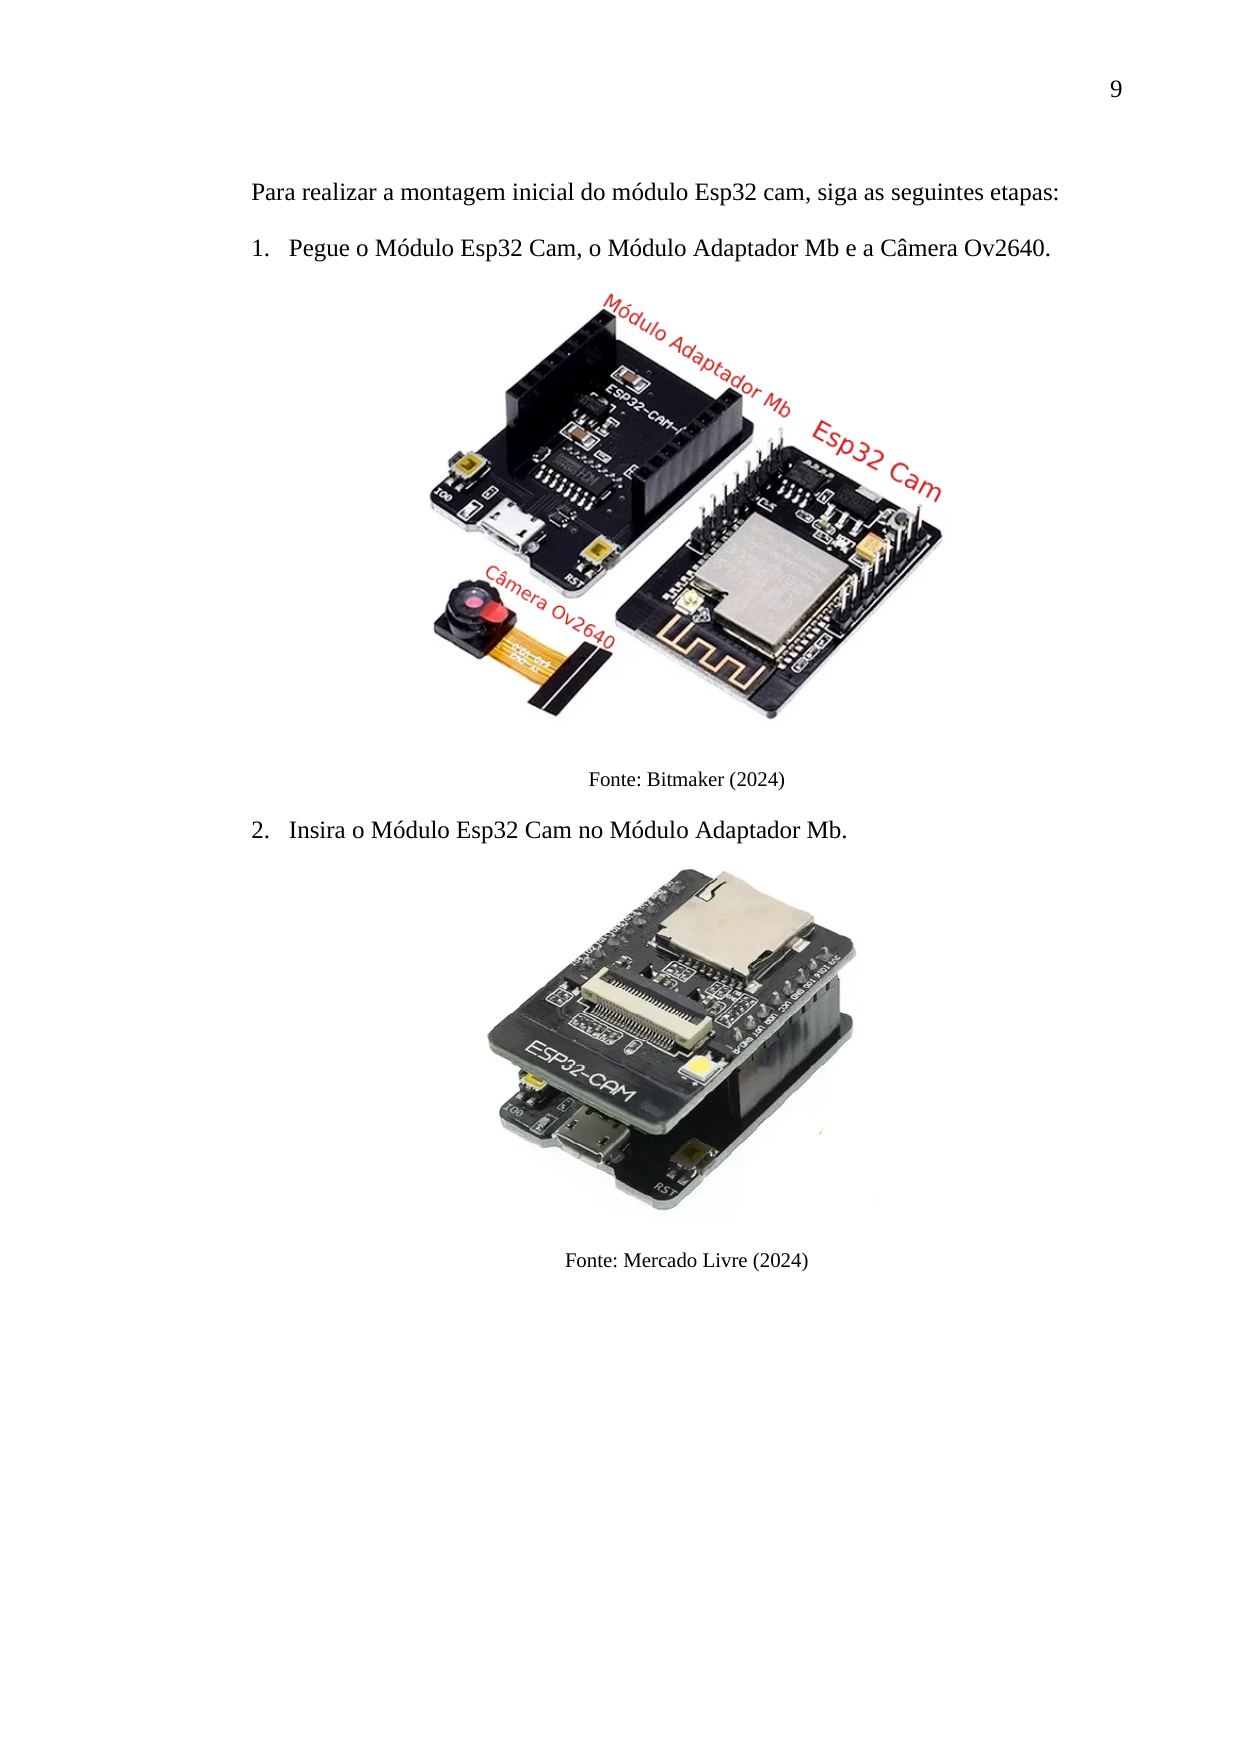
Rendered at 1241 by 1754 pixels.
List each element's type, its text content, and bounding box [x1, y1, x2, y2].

list Insira o Módulo Esp32 Cam no Módulo Adaptador Mb. [251, 815, 1122, 844]
text Fonte: Mercado Livre (2024) [177, 1248, 1122, 1272]
text Para realizar a montagem inicial do módulo Esp32 cam, siga as seguintes etapas: [177, 177, 1122, 206]
list Pegue o Módulo Esp32 Cam, o Módulo Adaptador Mb e a Câmera Ov2640. [251, 233, 1122, 262]
picture [467, 858, 943, 1221]
picture [421, 288, 953, 740]
text Fonte: Bitmaker (2024) [177, 767, 1122, 791]
